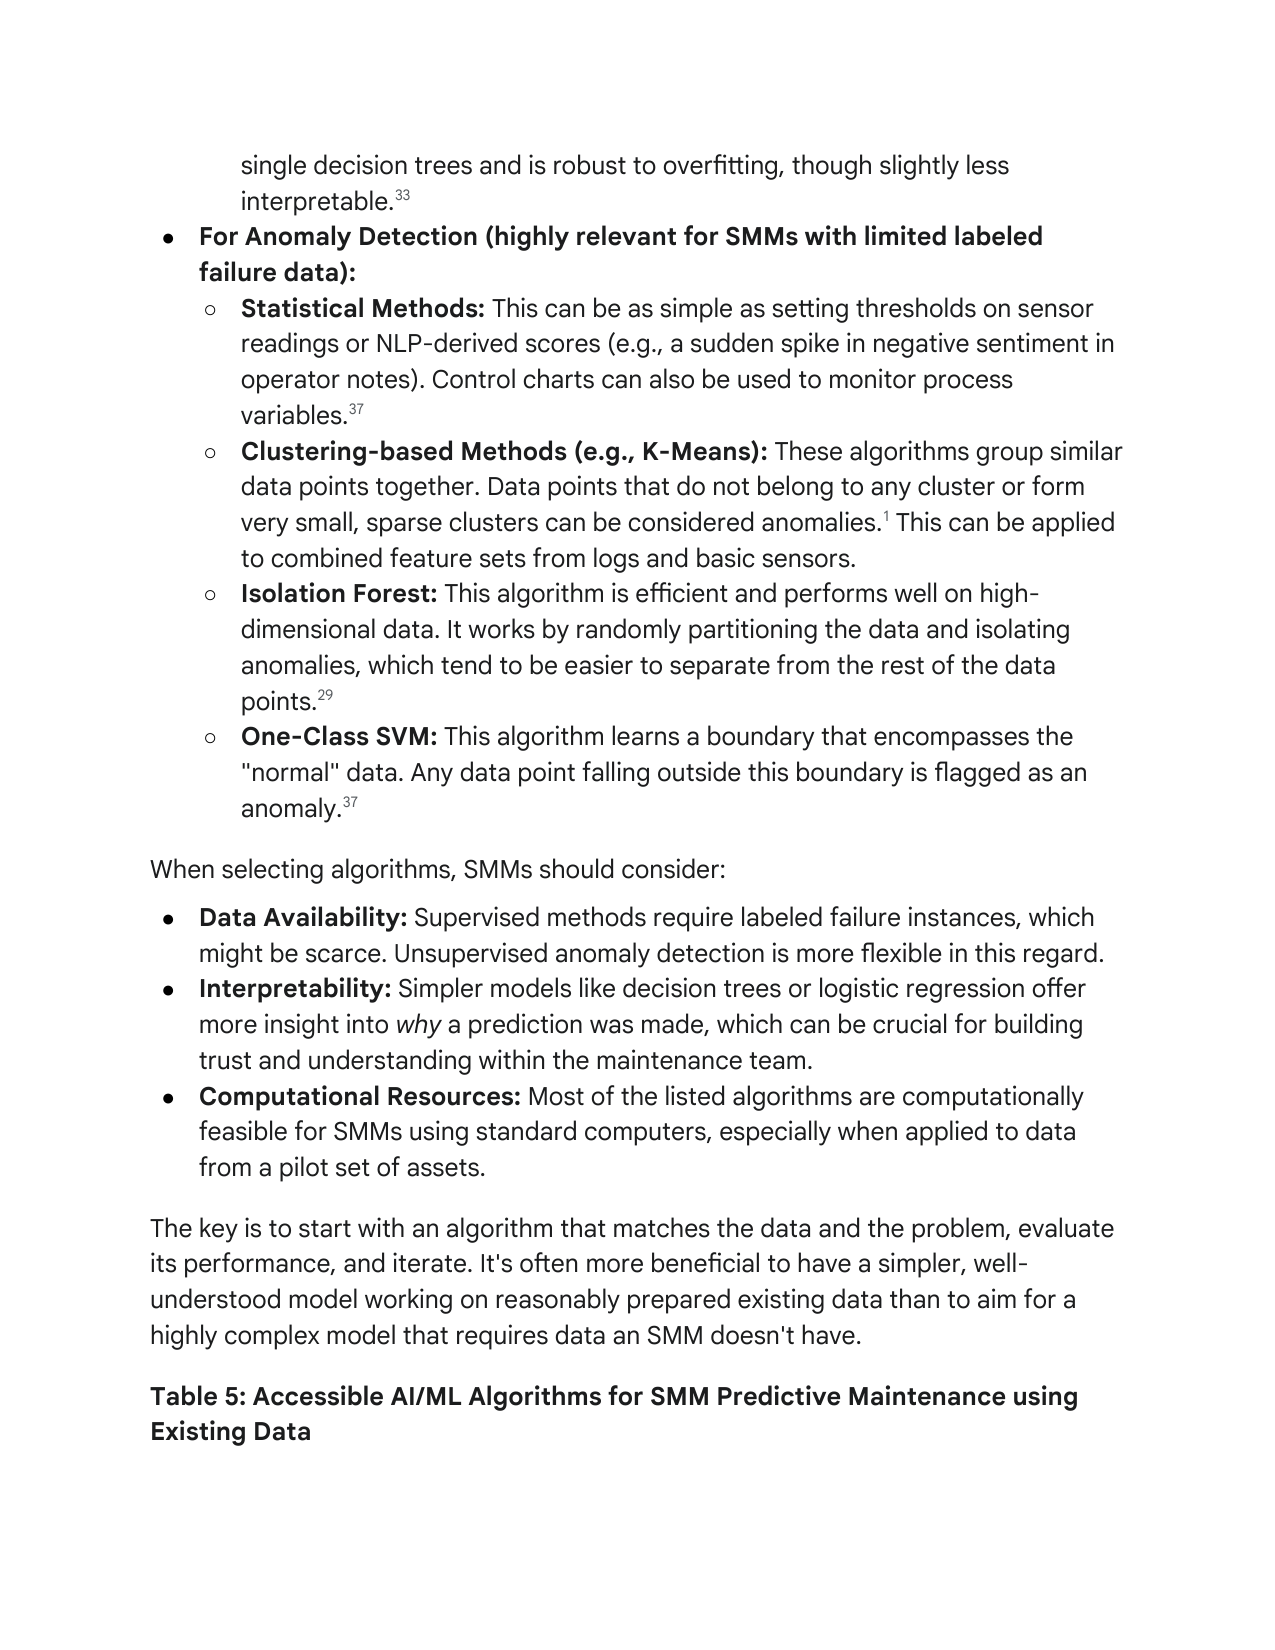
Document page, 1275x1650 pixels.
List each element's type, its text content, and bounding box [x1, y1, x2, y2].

list Clustering-based Methods (e.g., K-Means): These algorithms group similar data points together. Data points that do not belong to any cluster or form very small, sparse clusters can be considered anomalies.1 This can be applied to combined feature sets from logs and basic sensors. [203, 436, 1125, 574]
list For Anomaly Detection (highly relevant for SMMs with limited labeled failure data): [161, 221, 1125, 288]
list Data Availability: Supervised methods require labeled failure instances, which might be scarce. Unsupervised anomaly detection is more flexible in this regard. [161, 902, 1125, 969]
list Computational Resources: Most of the listed algorithms are computationally feasible for SMMs using standard computers, especially when applied to data from a pilot set of assets. [161, 1081, 1125, 1183]
text When selecting algorithms, SMMs should consider: [150, 854, 1125, 885]
list Interpretability: Simpler models like decision trees or logistic regression offer more insight into why a prediction was made, which can be crucial for building trust and understanding within the maintenance team. [161, 973, 1125, 1076]
list Isolation Forest: This algorithm is efficient and performs well on high-dimensional data. It works by randomly partitioning the data and isolating anomalies, which tend to be easier to separate from the rest of the data points.29 [203, 579, 1125, 717]
text Table 5: Accessible AI/ML Algorithms for SMM Predictive Maintenance using Existing Data [150, 1381, 1125, 1448]
text The key is to start with an algorithm that matches the data and the problem, evaluate its performance, and iterate. It's often more beneficial to have a simpler, well-understood model working on reasonably prepared existing data than to aim for a highly complex model that requires data an SMM doesn't have. [150, 1213, 1125, 1351]
list One-Class SVM: This algorithm learns a boundary that encompasses the "normal" data. Any data point falling outside this boundary is flagged as an anomaly.37 [203, 722, 1125, 824]
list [203, 150, 1125, 217]
list Statistical Methods: This can be as simple as setting thresholds on sensor readings or NLP-derived scores (e.g., a sudden spike in negative sentiment in operator notes). Control charts can also be used to monitor process variables.37 [203, 293, 1125, 431]
